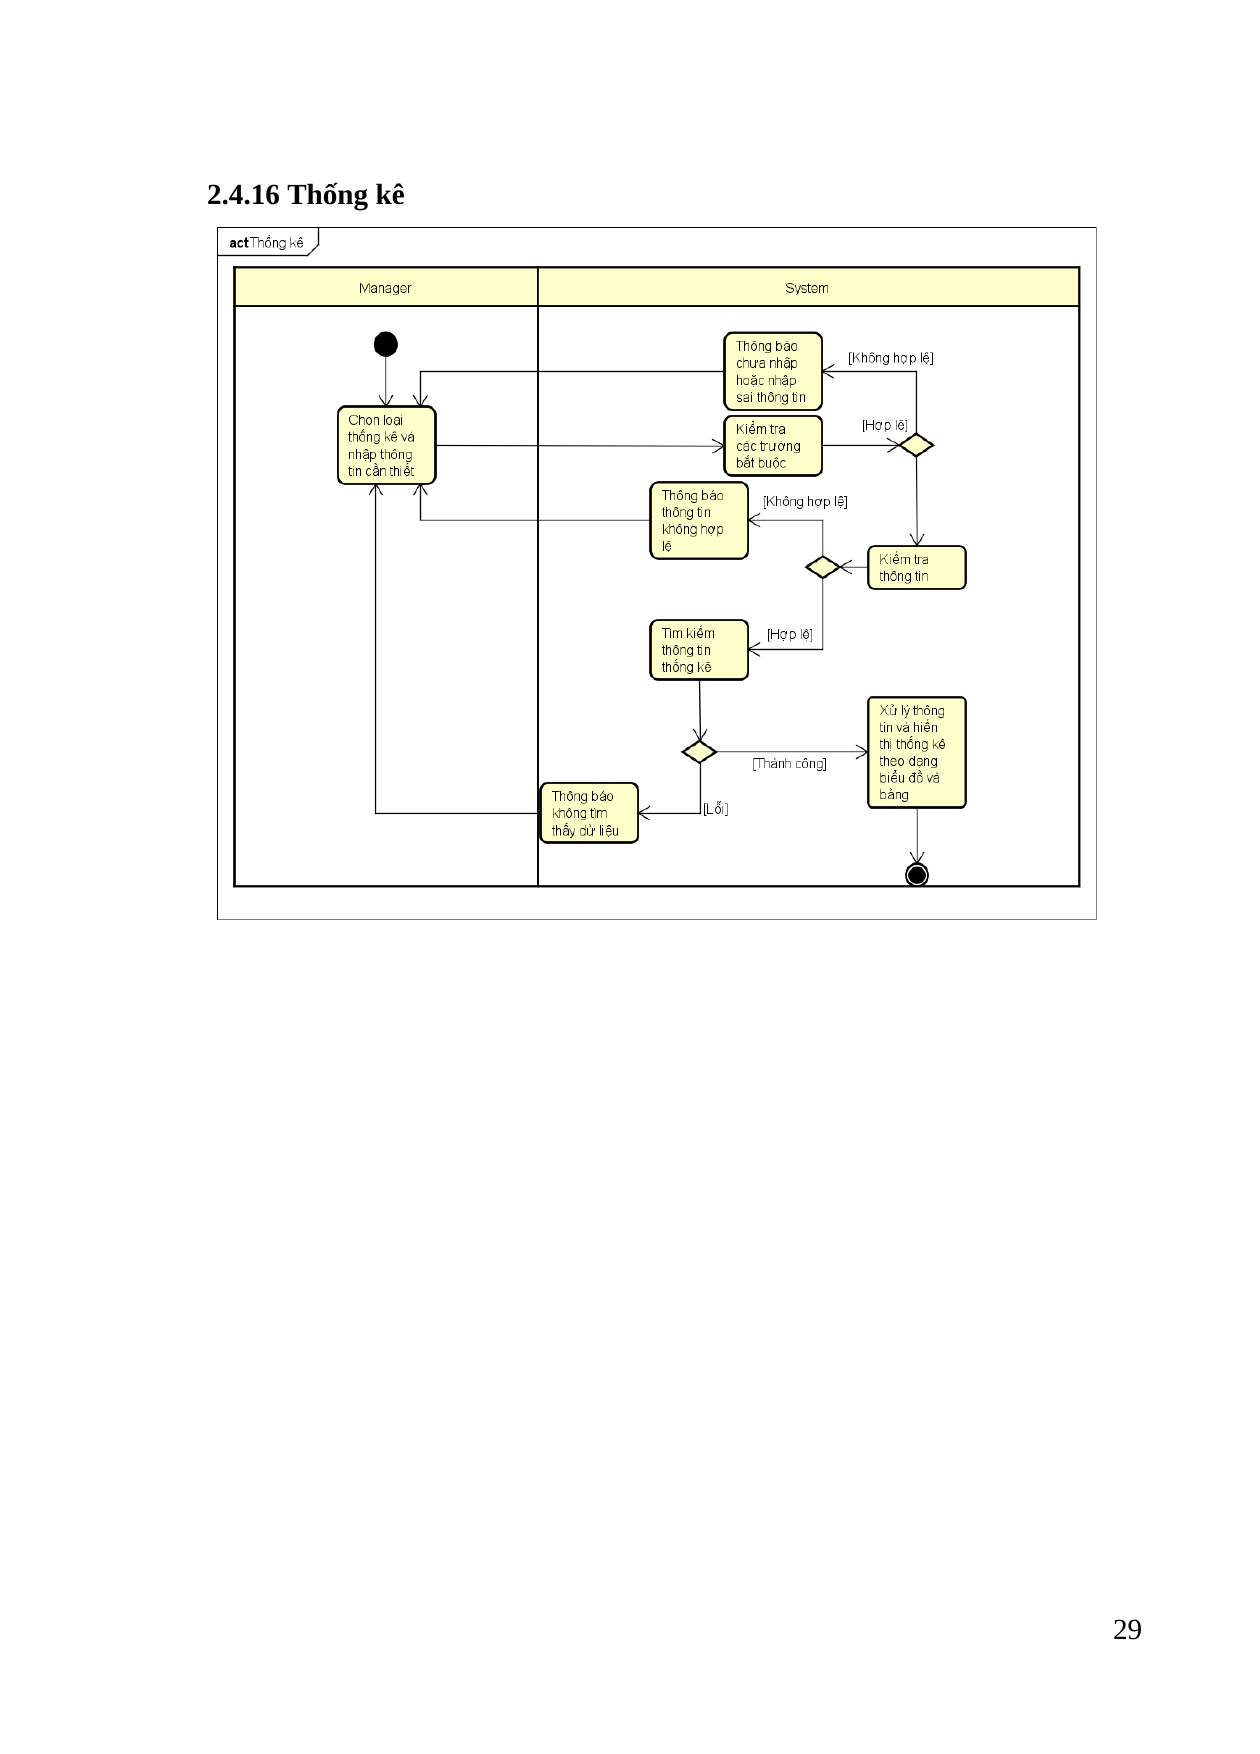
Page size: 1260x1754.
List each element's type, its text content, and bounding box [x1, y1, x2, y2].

picture [206, 217, 1107, 930]
subtitle 2.4.16 Thống kê [207, 177, 1142, 211]
